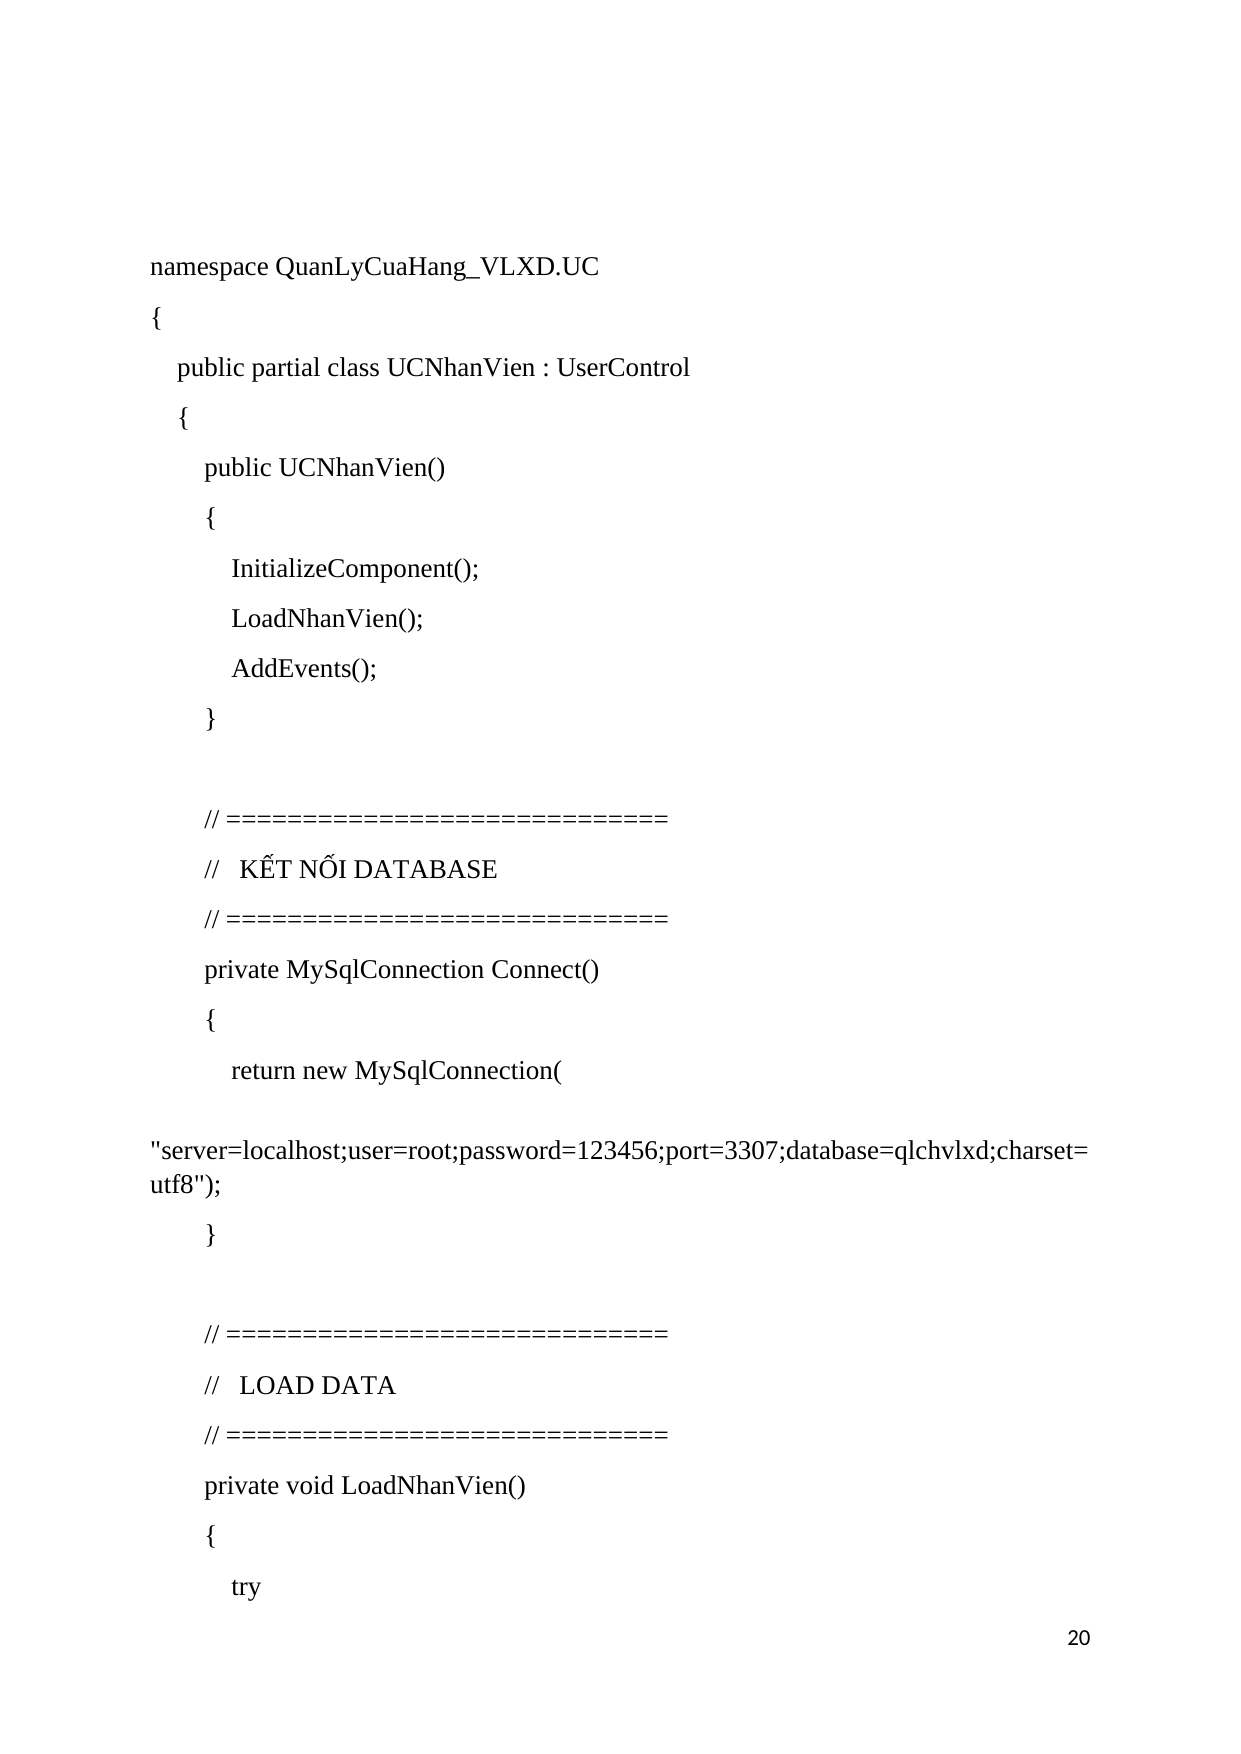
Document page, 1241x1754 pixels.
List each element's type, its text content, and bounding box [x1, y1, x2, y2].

text { [150, 301, 1090, 332]
text public UCNhanVien() [150, 451, 1090, 482]
text namespace QuanLyCuaHang_VLXD.UC [150, 250, 1090, 282]
text } [150, 702, 1090, 733]
text // KẾT NỐI DATABASE [150, 853, 1090, 884]
text // ============================= [150, 1419, 1090, 1450]
text { [150, 1003, 1090, 1035]
text { [150, 401, 1090, 432]
text // ============================= [150, 903, 1090, 934]
text // LOAD DATA [150, 1369, 1090, 1400]
text // ============================= [150, 1318, 1090, 1350]
text return new MySqlConnection( [150, 1054, 1090, 1085]
text InitializeComponent(); [150, 552, 1090, 583]
text { [150, 501, 1090, 533]
text try [150, 1569, 1090, 1601]
text LoadNhanVien(); [150, 602, 1090, 633]
text AddEvents(); [150, 652, 1090, 683]
text public partial class UCNhanVien : UserControl [150, 351, 1090, 382]
text } [150, 1218, 1090, 1249]
text private void LoadNhanVien() [150, 1469, 1090, 1500]
text private MySqlConnection Connect() [150, 953, 1090, 984]
text // ============================= [150, 803, 1090, 834]
text "server=localhost;user=root;password=123456;port=3307;database=qlchvlxd;charset=utf8"); [150, 1104, 1090, 1199]
text { [150, 1519, 1090, 1551]
